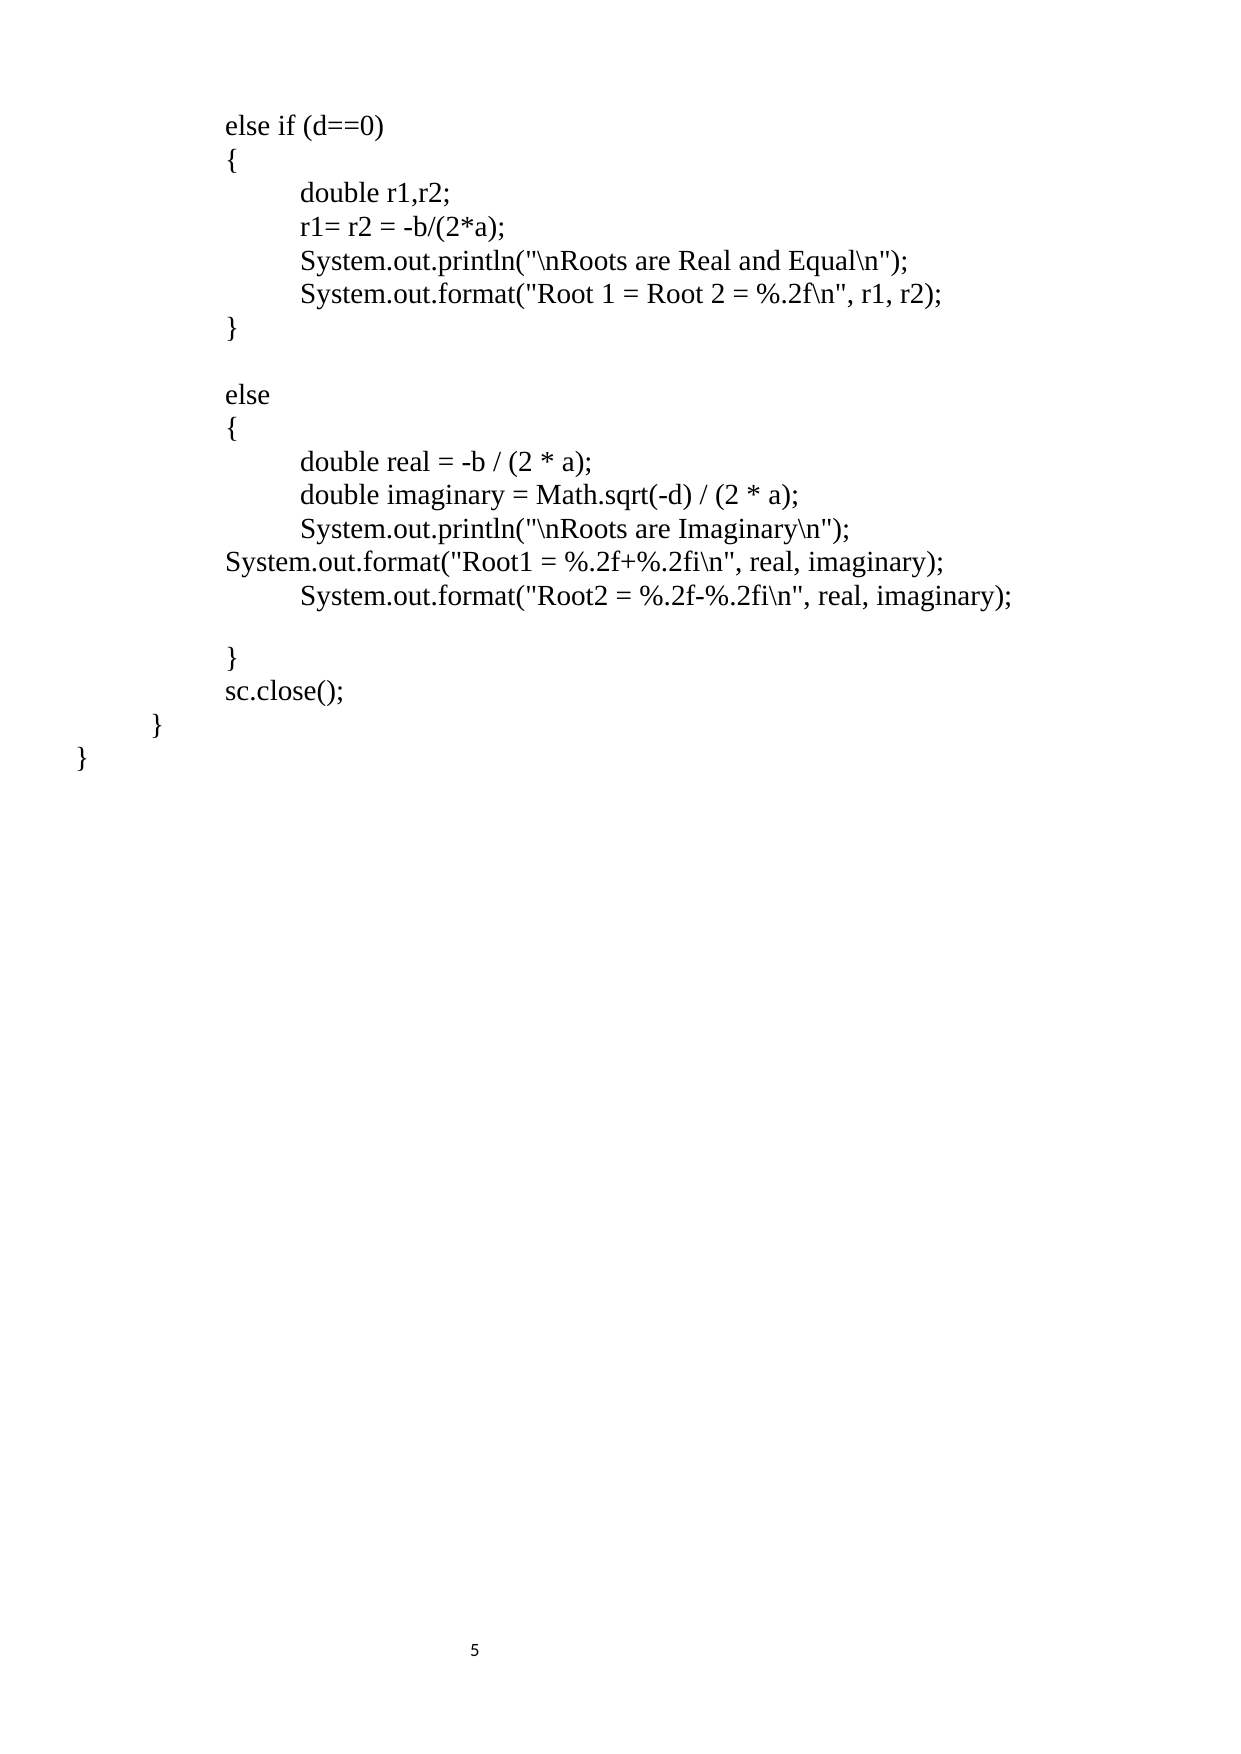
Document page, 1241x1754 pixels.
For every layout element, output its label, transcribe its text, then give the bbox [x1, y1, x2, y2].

list } [75, 707, 1165, 740]
list System.out.format("Root 1 = Root 2 = %.2f\n", r1, r2); [75, 276, 1165, 310]
list else if (d==0) [75, 108, 1165, 142]
list r1= r2 = -b/(2*a); [75, 209, 1165, 243]
list sc.close(); [75, 673, 1165, 707]
list else [75, 377, 1165, 410]
list } [75, 310, 1165, 343]
list System.out.format("Root1 = %.2f+%.2fi\n", real, imaginary); [75, 544, 1165, 578]
list double real = -b / (2 * a); [75, 444, 1165, 477]
list { [75, 410, 1165, 444]
list } [75, 640, 1165, 673]
list double r1,r2; [75, 176, 1165, 209]
list System.out.format("Root2 = %.2f-%.2fi\n", real, imaginary); [75, 578, 1165, 612]
list double imaginary = Math.sqrt(-d) / (2 * a); [75, 477, 1165, 511]
list System.out.println("\nRoots are Imaginary\n"); [75, 511, 1165, 544]
list System.out.println("\nRoots are Real and Equal\n"); [75, 243, 1165, 276]
list } [75, 740, 1165, 774]
list { [75, 142, 1165, 176]
